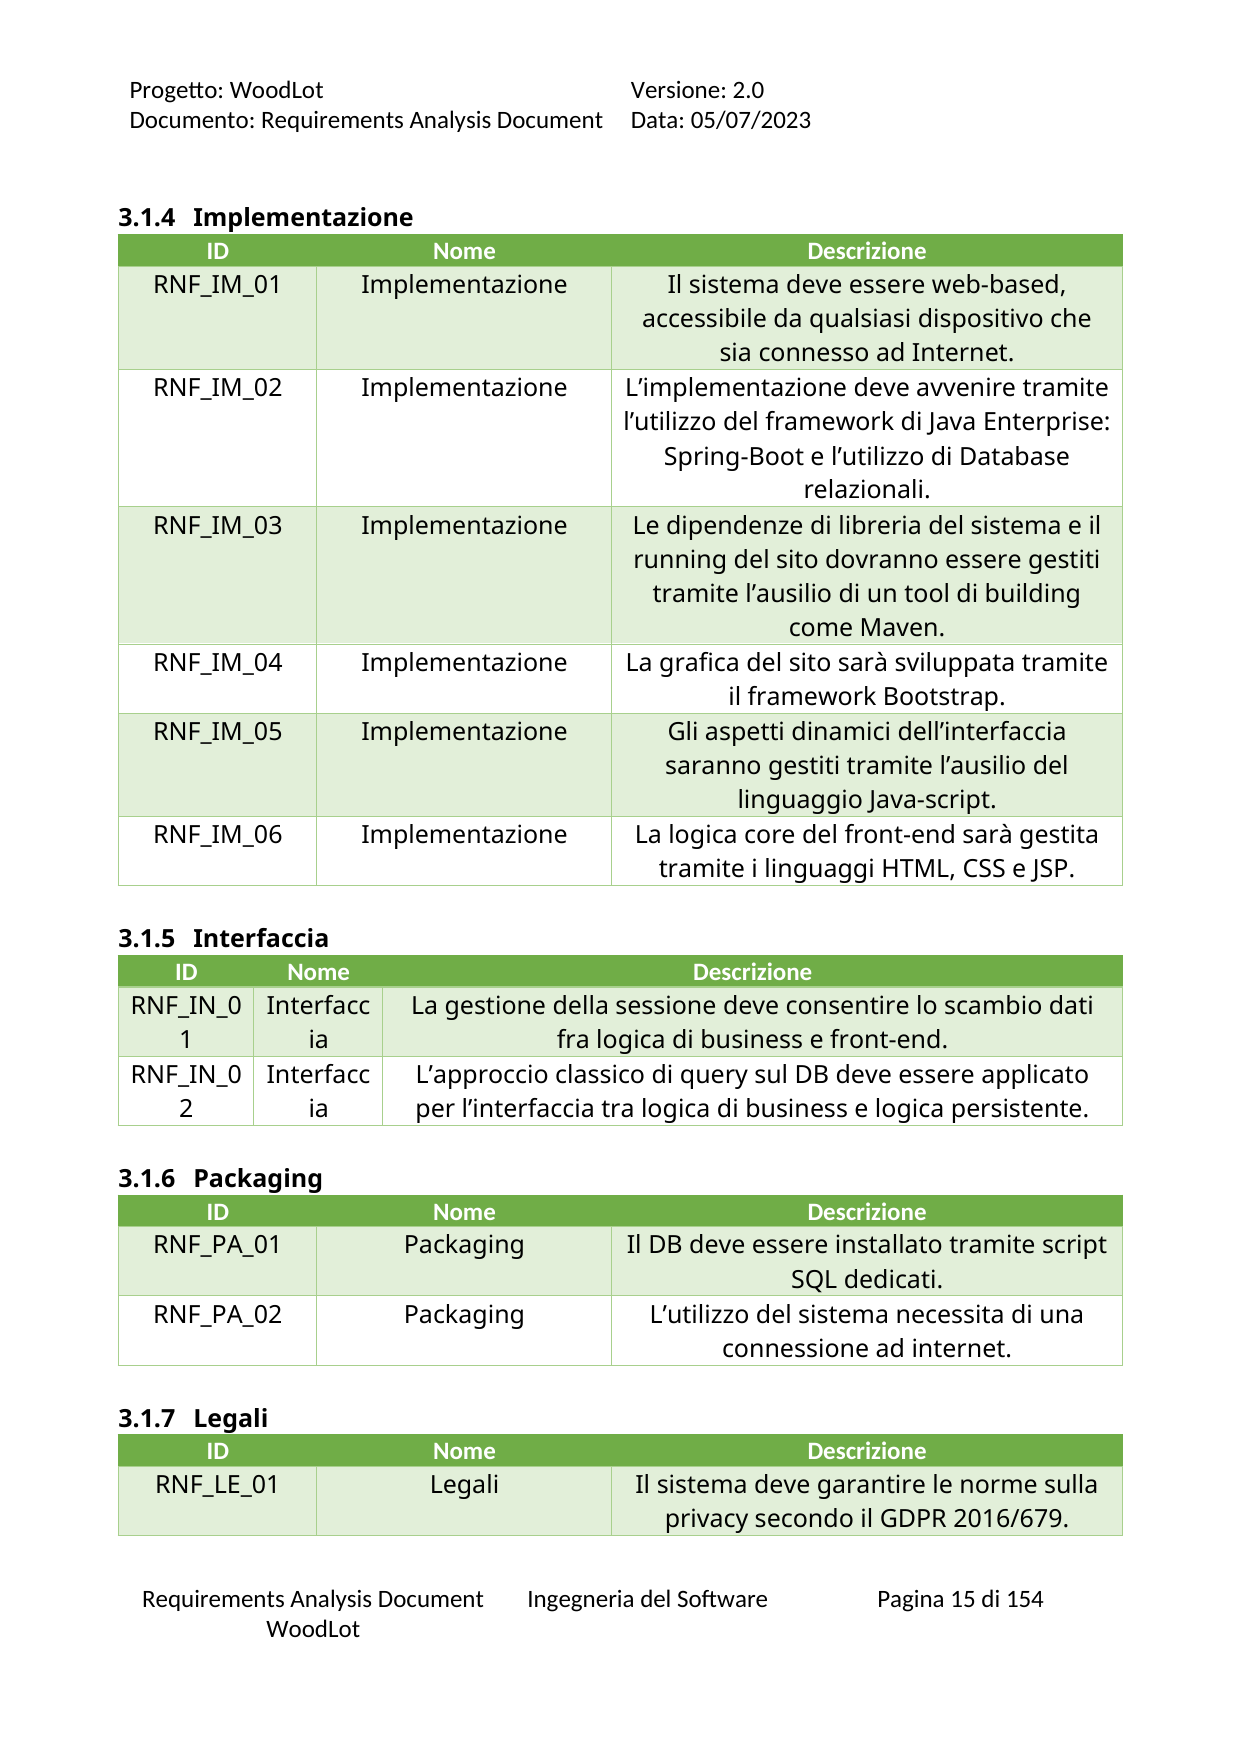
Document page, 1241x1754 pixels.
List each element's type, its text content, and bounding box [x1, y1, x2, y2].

table_cell RNF_IM_02 [119, 370, 316, 506]
table_cell Implementazione [317, 645, 611, 713]
table_cell Legali [317, 1467, 611, 1535]
table_cell RNF_IN_02 [119, 1057, 253, 1125]
table_cell Implementazione [317, 267, 611, 369]
subtitle Packaging [118, 1161, 1122, 1194]
table_header Nome [317, 1435, 611, 1466]
table_cell Le dipendenze di libreria del sistema e il running del sito dovranno essere gestiti tramite l’ausilio di un tool di building come Maven. [612, 507, 1122, 643]
table_cell RNF_IM_04 [119, 645, 316, 713]
table_cell Interfaccia [254, 988, 382, 1056]
table_header Descrizione [612, 1435, 1122, 1466]
table_cell Implementazione [317, 817, 611, 885]
table_header Nome [317, 235, 611, 266]
table_header Descrizione [383, 956, 1122, 986]
table_cell La logica core del front-end sarà gestita tramite i linguaggi HTML, CSS e JSP. [612, 817, 1122, 885]
table_cell RNF_IM_01 [119, 267, 316, 369]
table_cell RNF_PA_01 [119, 1227, 316, 1295]
table_cell Il DB deve essere installato tramite script SQL dedicati. [612, 1227, 1122, 1295]
table_cell RNF_IM_03 [119, 507, 316, 643]
table_header ID [119, 956, 253, 986]
table_cell Packaging [317, 1296, 611, 1364]
subtitle Implementazione [118, 200, 1122, 234]
table_cell Il sistema deve essere web-based, accessibile da qualsiasi dispositivo che sia connesso ad Internet. [612, 267, 1122, 369]
table_cell RNF_IN_01 [119, 988, 253, 1056]
table_cell RNF_PA_02 [119, 1296, 316, 1364]
table_cell L’approccio classico di query sul DB deve essere applicato per l’interfaccia tra logica di business e logica persistente. [383, 1057, 1122, 1125]
table_cell RNF_IM_05 [119, 714, 316, 816]
table_cell Gli aspetti dinamici dell’interfaccia saranno gestiti tramite l’ausilio del linguaggio Java-script. [612, 714, 1122, 816]
table_header Nome [317, 1196, 611, 1226]
table_cell Packaging [317, 1227, 611, 1295]
table_cell L’implementazione deve avvenire tramite l’utilizzo del framework di Java Enterprise: Spring-Boot e l’utilizzo di Database relazionali. [612, 370, 1122, 506]
table_header ID [119, 235, 316, 266]
table_cell Interfaccia [254, 1057, 382, 1125]
table_cell Implementazione [317, 714, 611, 816]
table_header ID [119, 1435, 316, 1466]
table_cell La grafica del sito sarà sviluppata tramite il framework Bootstrap. [612, 645, 1122, 713]
table_header Descrizione [612, 235, 1122, 266]
table_cell Il sistema deve garantire le norme sulla privacy secondo il GDPR 2016/679. [612, 1467, 1122, 1535]
table_header Nome [254, 956, 382, 986]
table_cell RNF_LE_01 [119, 1467, 316, 1535]
table_cell L’utilizzo del sistema necessita di una connessione ad internet. [612, 1296, 1122, 1364]
table_header ID [119, 1196, 316, 1226]
table_cell RNF_IM_06 [119, 817, 316, 885]
table_header Descrizione [612, 1196, 1122, 1226]
subtitle Legali [118, 1400, 1122, 1434]
table_cell La gestione della sessione deve consentire lo scambio dati fra logica di business e front-end. [383, 988, 1122, 1056]
table_cell Implementazione [317, 370, 611, 506]
table_cell Implementazione [317, 507, 611, 643]
subtitle Interfaccia [118, 921, 1122, 955]
